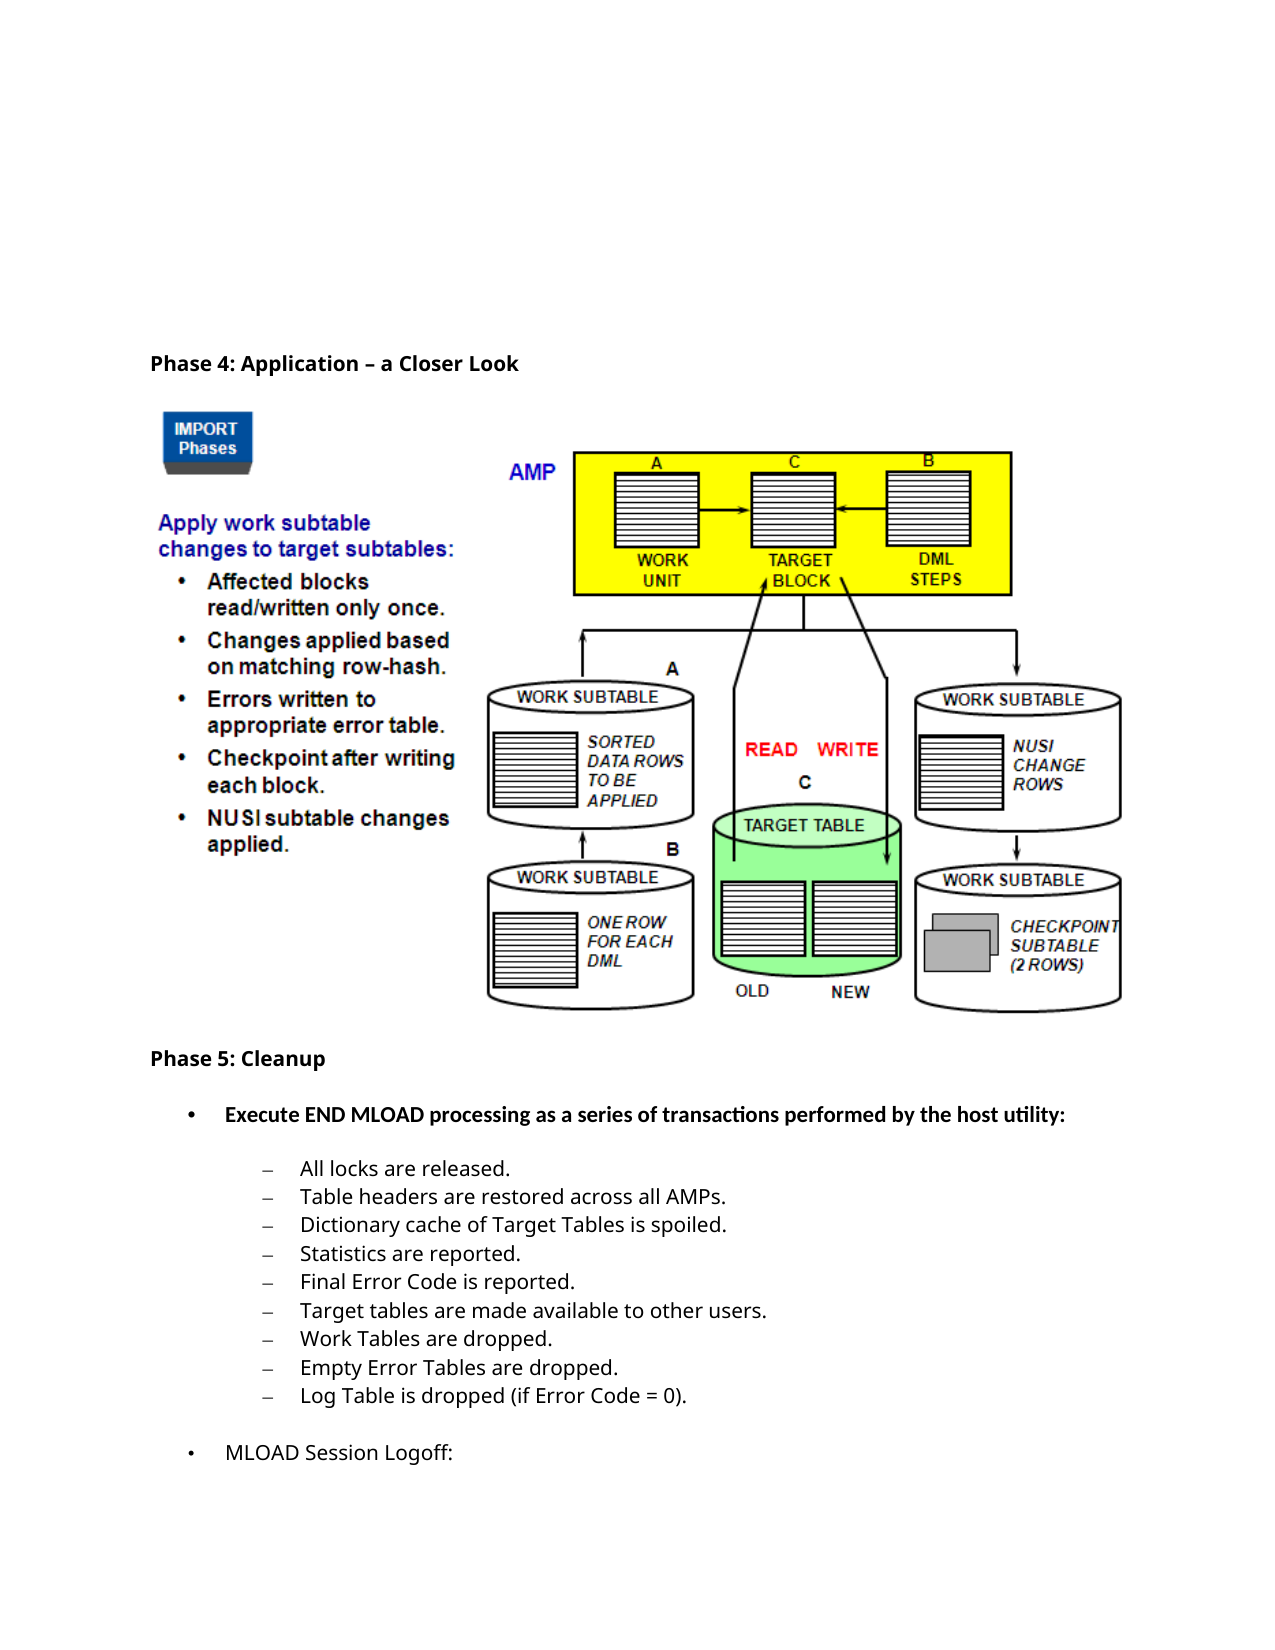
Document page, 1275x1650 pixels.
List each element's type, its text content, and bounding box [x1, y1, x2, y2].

list Dictionary cache of Target Tables is spoiled. [262, 1211, 1125, 1239]
list Execute END MLOAD processing as a series of transactions performed by the host utility: [187, 1101, 1125, 1129]
list MLOAD Session Logoff: [187, 1438, 1125, 1466]
list Work Tables are dropped. [262, 1324, 1125, 1353]
list All locks are released. [262, 1154, 1125, 1182]
text Phase 5: Cleanup [150, 1044, 1125, 1072]
text Phase 4: Application – a Closer Look [150, 349, 1125, 377]
list Target tables are made available to other users. [262, 1296, 1125, 1324]
list Final Error Code is reported. [262, 1267, 1125, 1296]
picture [150, 406, 1125, 1016]
list Statistics are reported. [262, 1239, 1125, 1267]
list Empty Error Tables are dropped. [262, 1353, 1125, 1381]
list Log Table is dropped (if Error Code = 0). [262, 1381, 1125, 1409]
list Table headers are restored across all AMPs. [262, 1182, 1125, 1211]
